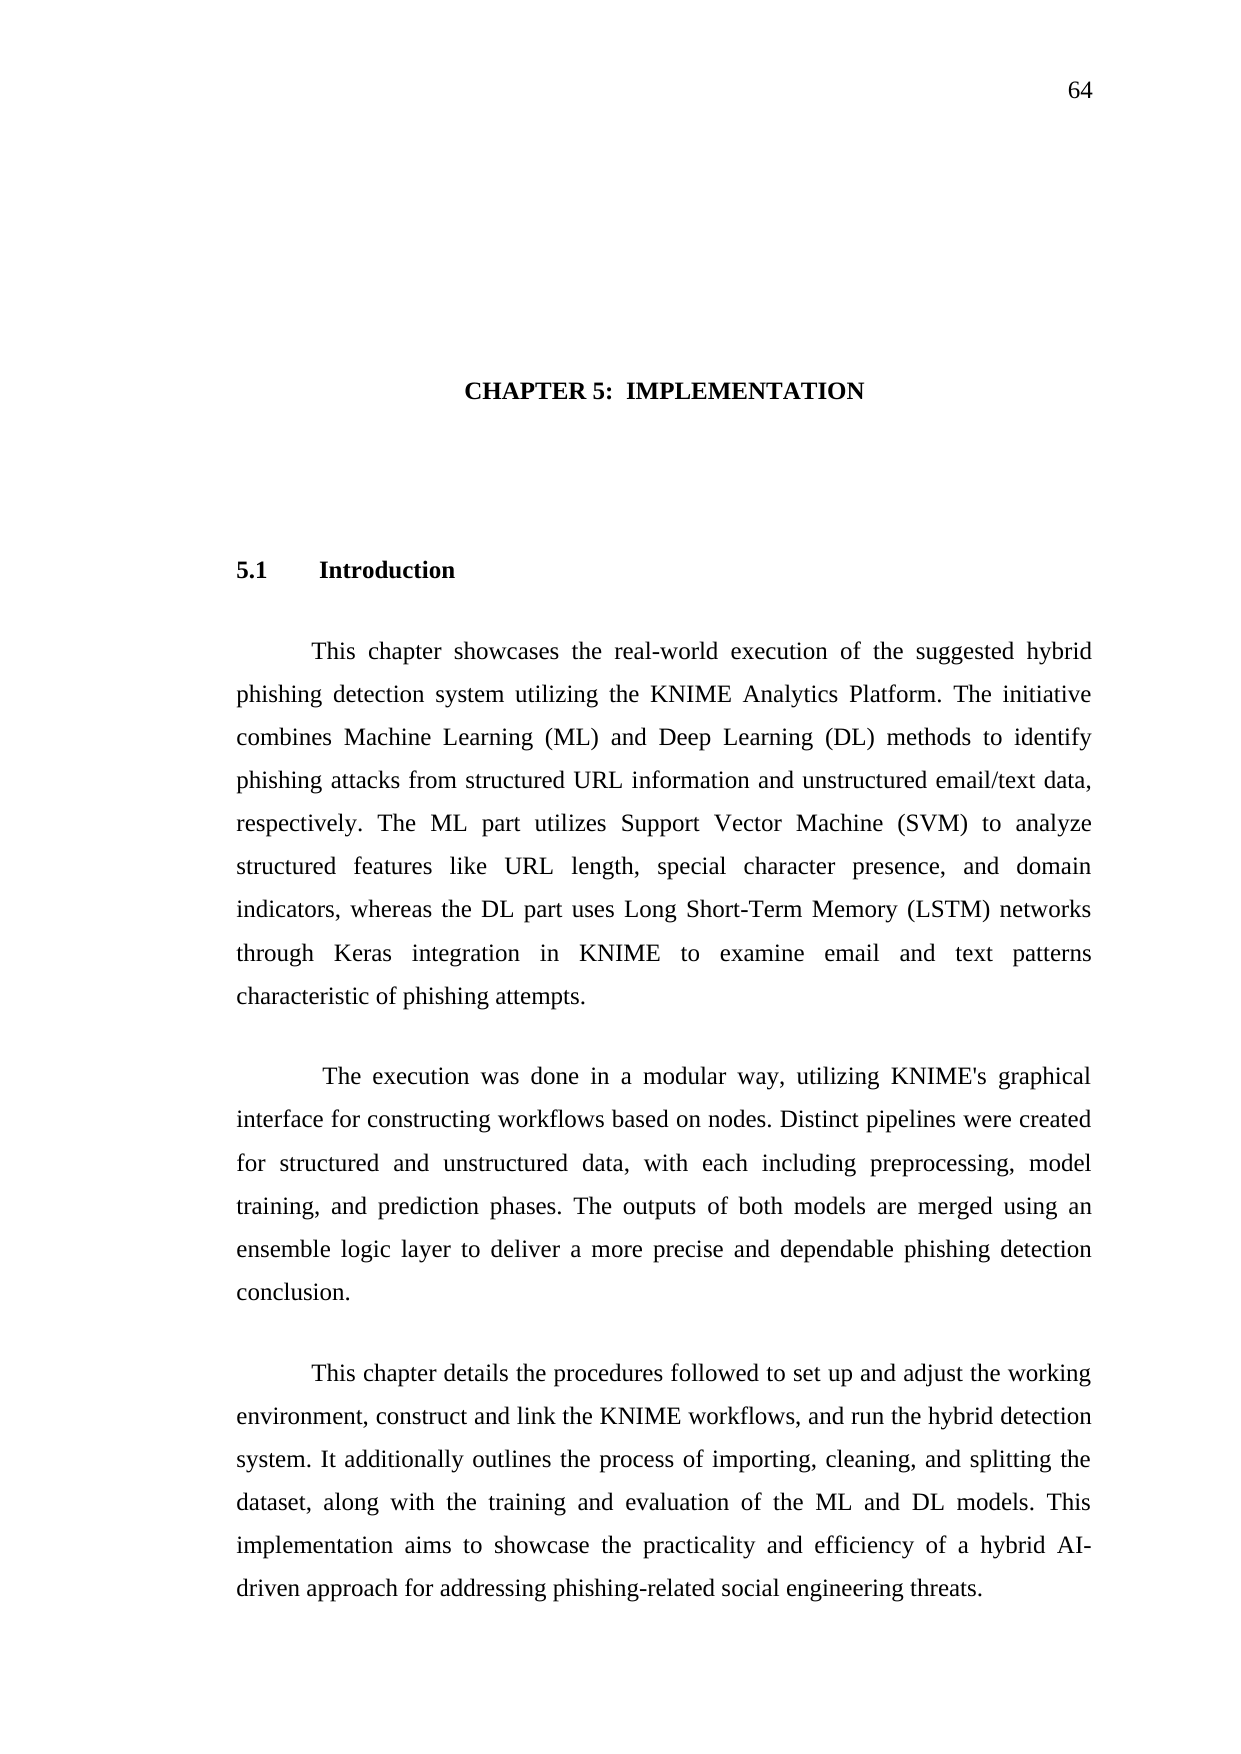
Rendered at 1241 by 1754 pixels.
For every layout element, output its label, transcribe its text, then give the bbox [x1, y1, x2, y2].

text This chapter details the procedures followed to set up and adjust the working environment, construct and link the KNIME workflows, and run the hybrid detection system. It additionally outlines the process of importing, cleaning, and splitting the dataset, along with the training and evaluation of the ML and DL models. This implementation aims to showcase the practicality and efficiency of a hybrid AI-driven approach for addressing phishing-related social engineering threats. [236, 1358, 1092, 1602]
subtitle IMPLEMENTATION [236, 376, 1092, 404]
text This chapter showcases the real-world execution of the suggested hybrid phishing detection system utilizing the KNIME Analytics Platform. The initiative combines Machine Learning (ML) and Deep Learning (DL) methods to identify phishing attacks from structured URL information and unstructured email/text data, respectively. The ML part utilizes Support Vector Machine (SVM) to analyze structured features like URL length, special character presence, and domain indicators, whereas the DL part uses Long Short-Term Memory (LSTM) networks through Keras integration in KNIME to examine email and text patterns characteristic of phishing attempts. [236, 636, 1092, 1009]
text The execution was done in a modular way, utilizing KNIME's graphical interface for constructing workflows based on nodes. Distinct pipelines were created for structured and unstructured data, with each including preprocessing, model training, and prediction phases. The outputs of both models are merged using an ensemble logic layer to deliver a more precise and dependable phishing detection conclusion. [236, 1061, 1092, 1306]
subtitle Introduction [236, 555, 1092, 584]
